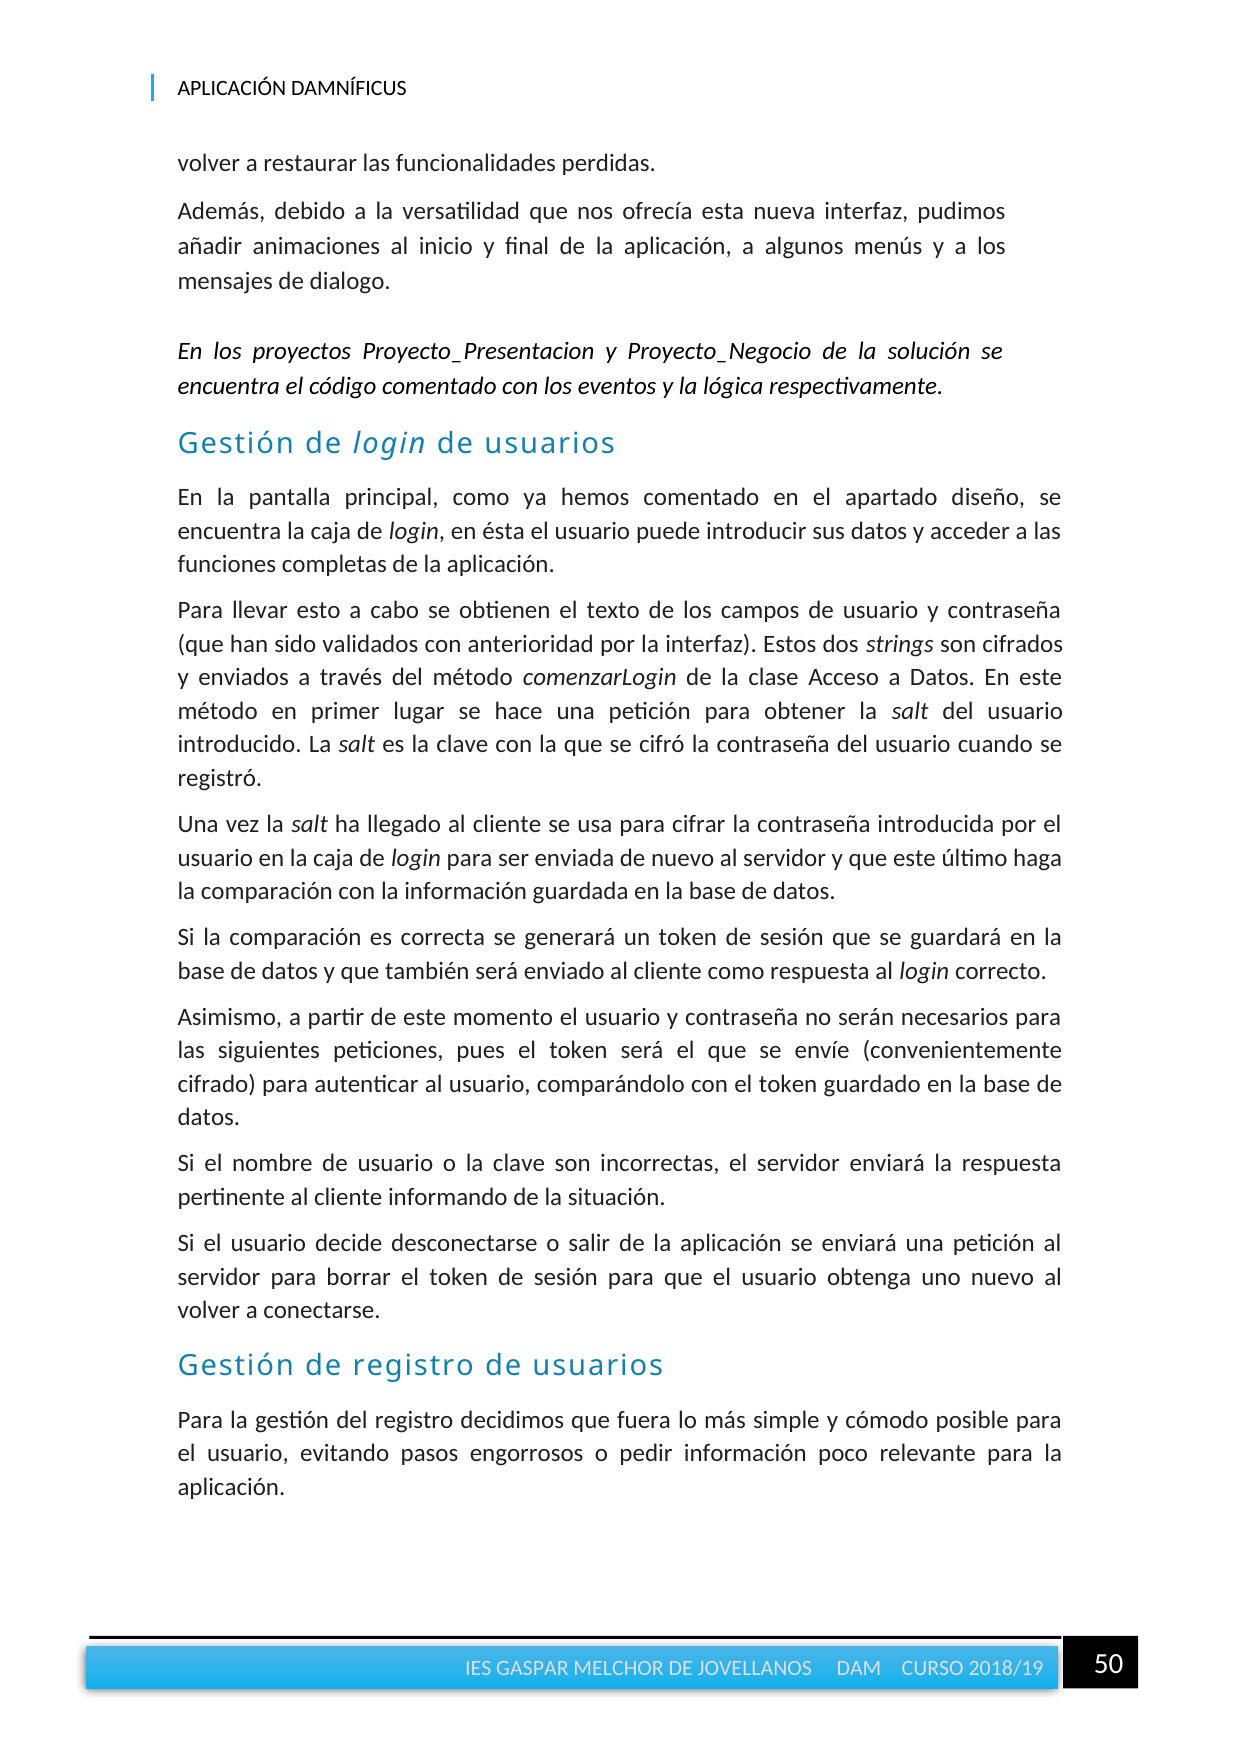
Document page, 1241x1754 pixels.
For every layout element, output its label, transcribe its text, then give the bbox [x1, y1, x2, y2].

text En los proyectos Proyecto_Presentacion y Proyecto_Negocio de la solución se encuentra el código comentado con los eventos y la lógica respectivamente. [177, 335, 1007, 401]
subtitle Gestión de registro de usuarios [177, 1344, 1063, 1384]
text Para la gestión del registro decidimos que fuera lo más simple y cómodo posible para el usuario, evitando pasos engorrosos o pedir información poco relevante para la aplicación. [177, 1404, 1063, 1502]
text Si el usuario decide desconectarse o salir de la aplicación se enviará una petición al servidor para borrar el token de sesión para que el usuario obtenga uno nuevo al volver a conectarse. [177, 1227, 1063, 1325]
text Si la comparación es correcta se generará un token de sesión que se guardará en la base de datos y que también será enviado al cliente como respuesta al login correcto. [177, 921, 1063, 985]
text En la pantalla principal, como ya hemos comentado en el apartado diseño, se encuentra la caja de login, en ésta el usuario puede introducir sus datos y acceder a las funciones completas de la aplicación. [177, 481, 1063, 579]
text Para llevar esto a cabo se obtienen el texto de los campos de usuario y contraseña (que han sido validados con anterioridad por la interfaz). Estos dos strings son cifrados y enviados a través del método comenzarLogin de la clase Acceso a Datos. En este método en primer lugar se hace una petición para obtener la salt del usuario introducido. La salt es la clave con la que se cifró la contraseña del usuario cuando se registró. [177, 594, 1063, 793]
text Además, debido a la versatilidad que nos ofrecía esta nueva interfaz, pudimos añadir animaciones al inicio y final de la aplicación, a algunos menús y a los mensajes de dialogo. [177, 195, 1007, 296]
text Asimismo, a partir de este momento el usuario y contraseña no serán necesarios para las siguientes peticiones, pues el token será el que se envíe (convenientemente cifrado) para autenticar al usuario, comparándolo con el token guardado en la base de datos. [177, 1001, 1063, 1132]
text Una vez la salt ha llegado al cliente se usa para cifrar la contraseña introducida por el usuario en la caja de login para ser enviada de nuevo al servidor y que este último haga la comparación con la información guardada en la base de datos. [177, 808, 1063, 906]
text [177, 148, 1007, 178]
subtitle Gestión de login de usuarios [177, 422, 1063, 462]
text Si el nombre de usuario o la clave son incorrectas, el servidor enviará la respuesta pertinente al cliente informando de la situación. [177, 1148, 1063, 1212]
